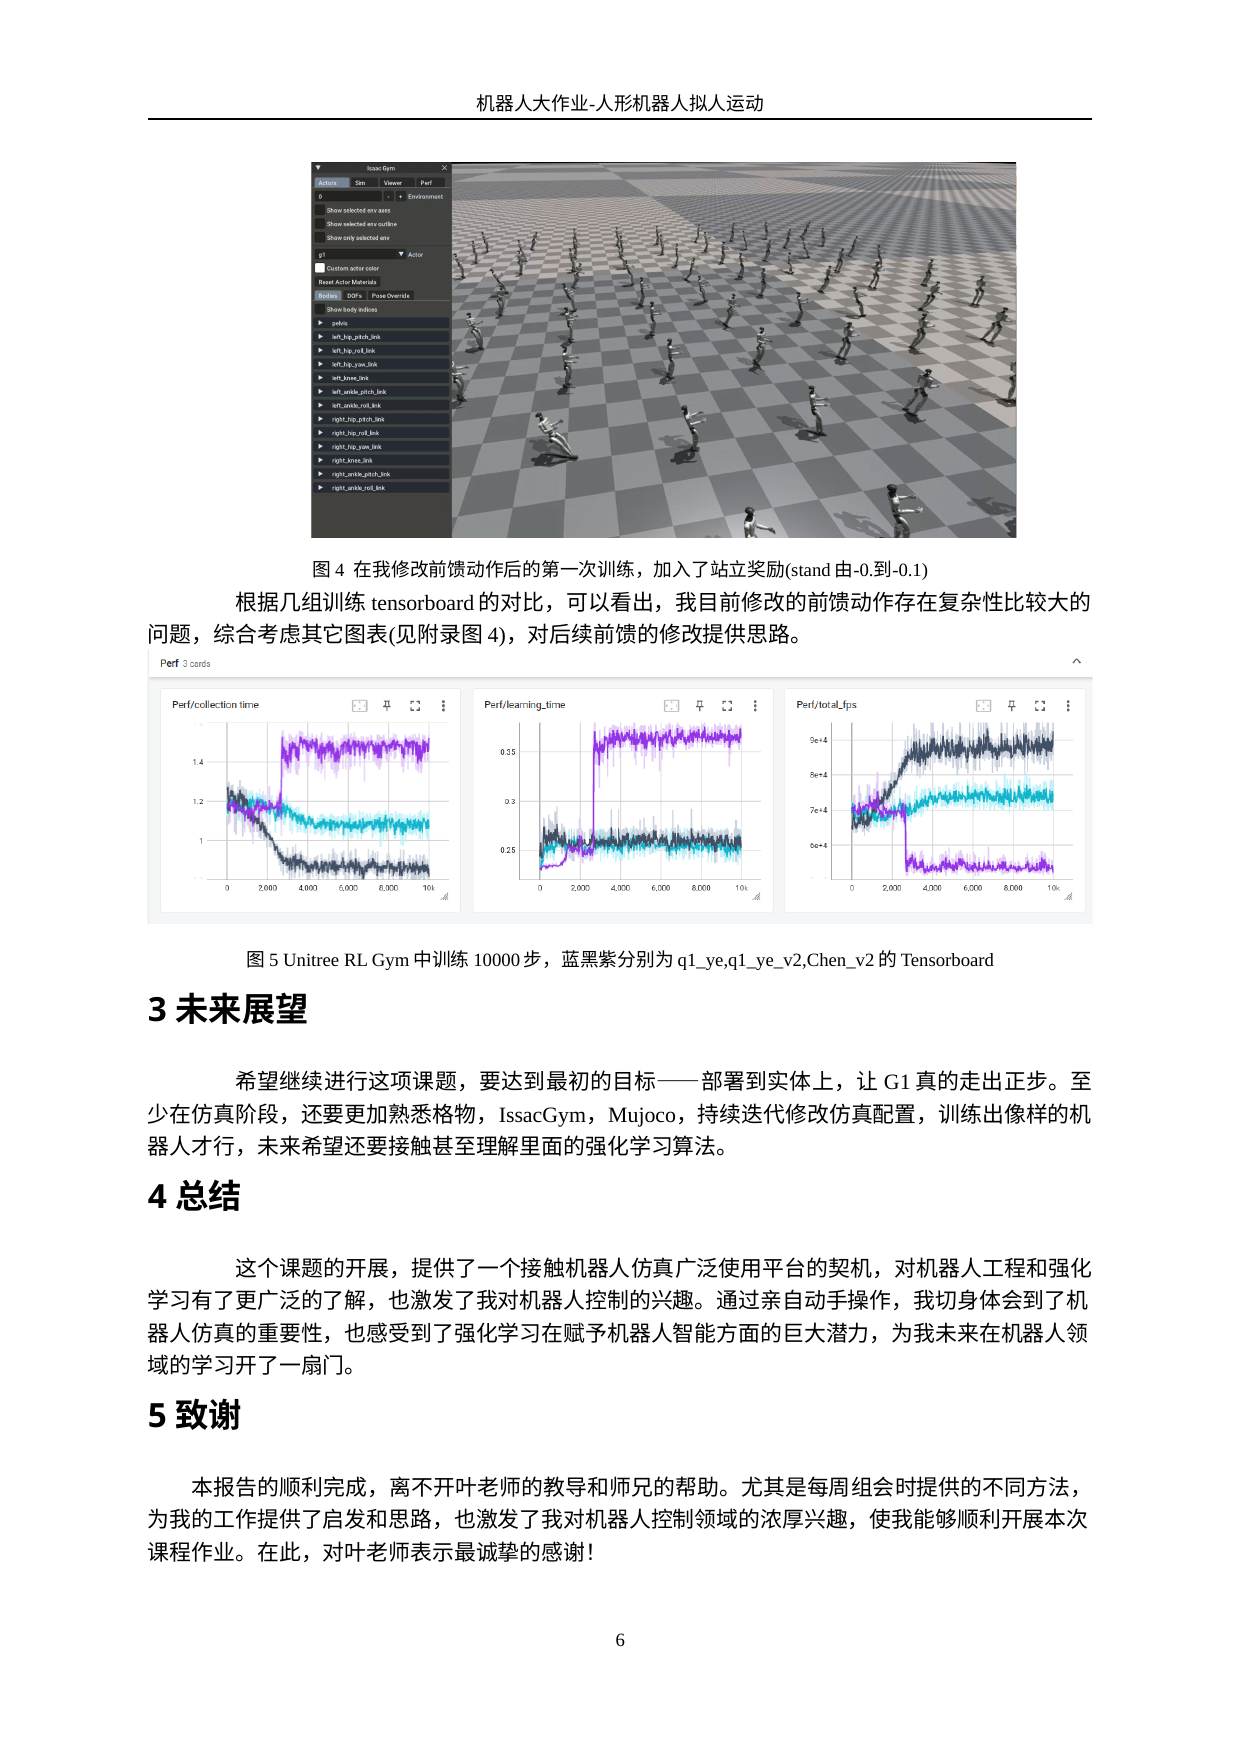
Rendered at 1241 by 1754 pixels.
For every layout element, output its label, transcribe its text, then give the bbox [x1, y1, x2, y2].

picture [147, 649, 1093, 924]
text 希望继续进行这项课题，要达到最初的目标——部署到实体上，让G1真的走出正步。至少在仿真阶段，还要更加熟悉格物，IssacGym，Mujoco，持续迭代修改仿真配置，训练出像样的机器人才行，未来希望还要接触甚至理解里面的强化学习算法。 [148, 1064, 1092, 1161]
picture [311, 162, 1017, 538]
text 图4 在我修改前馈动作后的第一次训练，加入了站立奖励(stand由-0.到-0.1) [148, 552, 1092, 584]
text 图5 Unitree RL Gym中训练10000步，蓝黑紫分别为q1_ye,q1_ye_v2,Chen_v2的Tensorboard [148, 942, 1092, 974]
text 4 总结 [148, 1161, 1092, 1226]
text 5 致谢 [148, 1380, 1092, 1445]
text 这个课题的开展，提供了一个接触机器人仿真广泛使用平台的契机，对机器人工程和强化学习有了更广泛的了解，也激发了我对机器人控制的兴趣。通过亲自动手操作，我切身体会到了机器人仿真的重要性，也感受到了强化学习在赋予机器人智能方面的巨大潜力，为我未来在机器人领域的学习开了一扇门。 [148, 1250, 1092, 1380]
text 本报告的顺利完成，离不开叶老师的教导和师兄的帮助。尤其是每周组会时提供的不同方法，为我的工作提供了启发和思路，也激发了我对机器人控制领域的浓厚兴趣，使我能够顺利开展本次课程作业。在此，对叶老师表示最诚挚的感谢！ [148, 1469, 1092, 1567]
text 根据几组训练tensorboard的对比，可以看出，我目前修改的前馈动作存在复杂性比较大的问题，综合考虑其它图表(见附录图4)，对后续前馈的修改提供思路。 [148, 584, 1092, 649]
text 3 未来展望 [148, 974, 1092, 1039]
